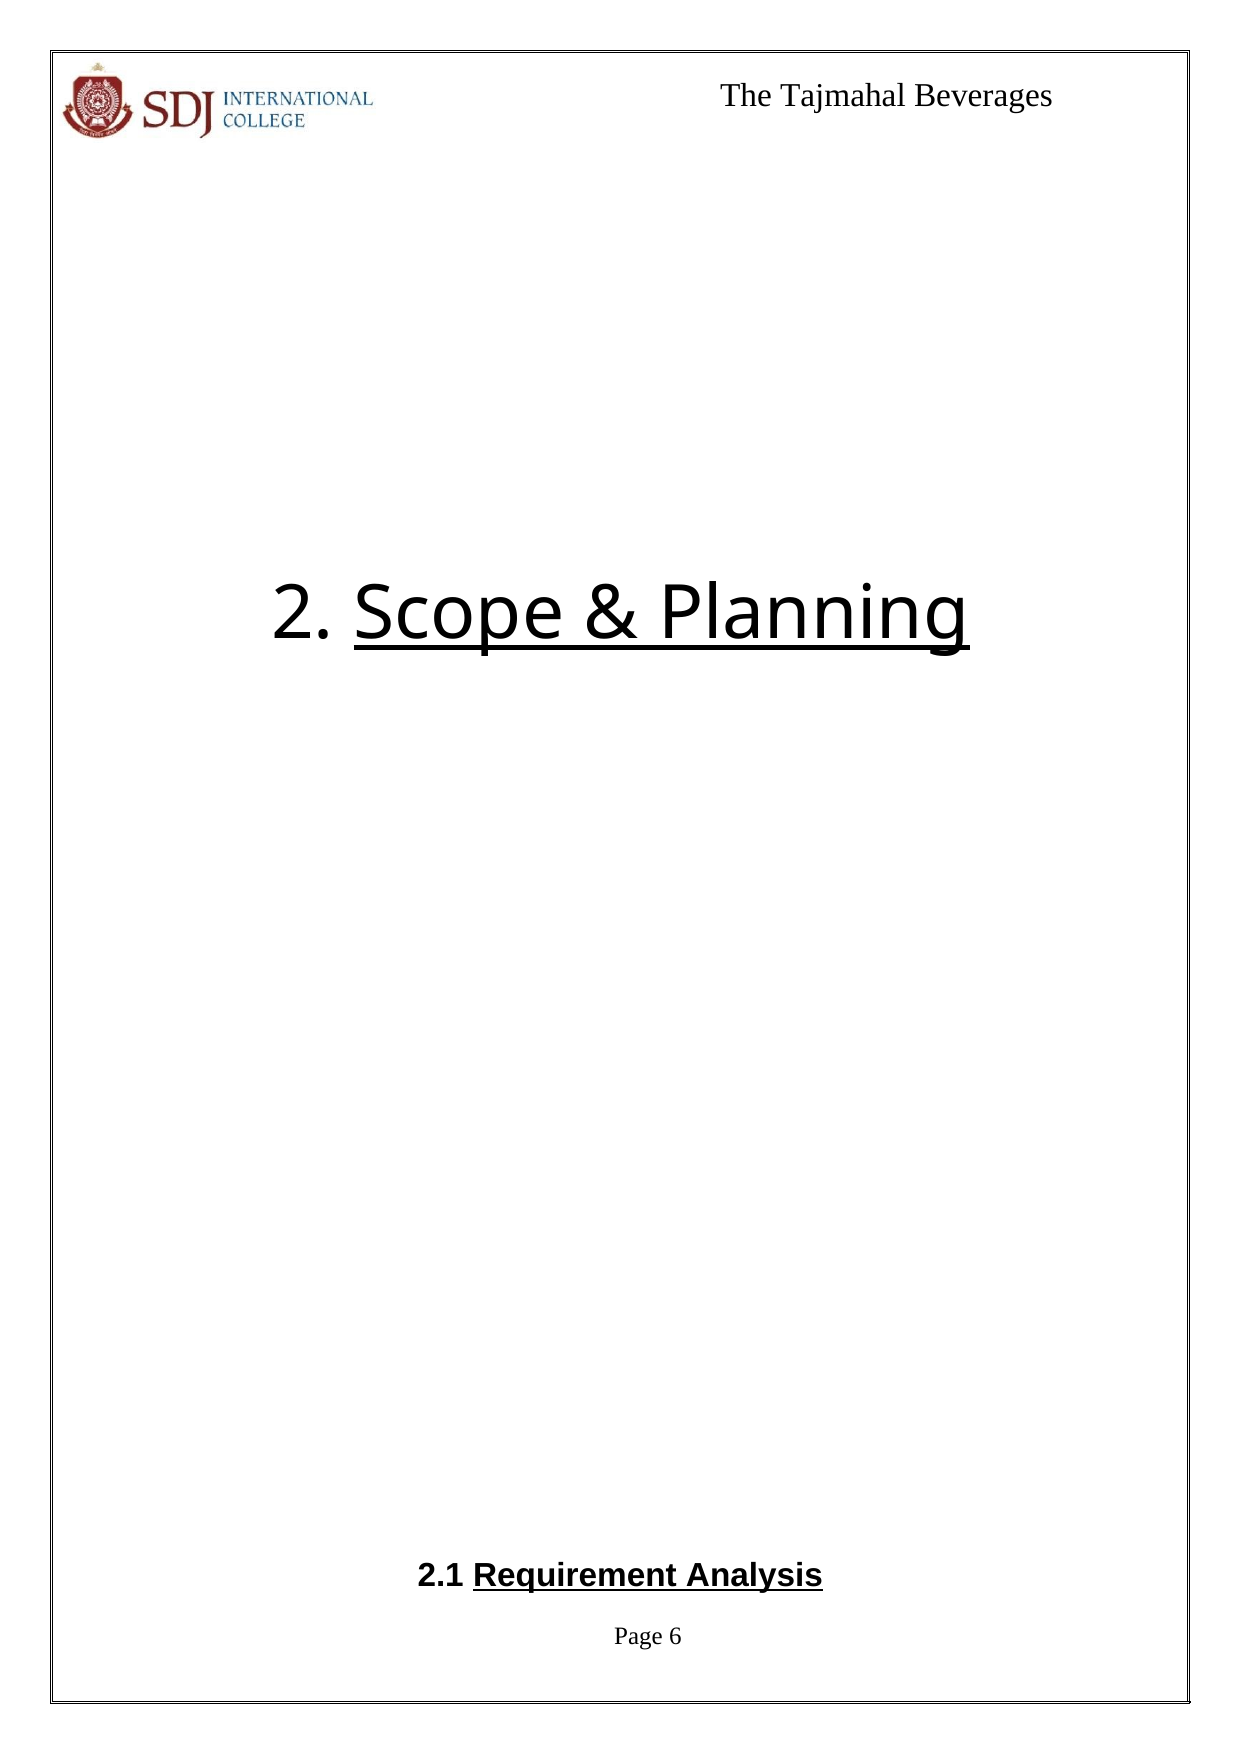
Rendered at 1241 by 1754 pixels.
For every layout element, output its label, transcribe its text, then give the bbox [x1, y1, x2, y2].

picture [58, 58, 377, 143]
text 2. Scope & Planning [187, 559, 1053, 661]
text 2.1 Requirement Analysis [187, 1555, 1053, 1594]
